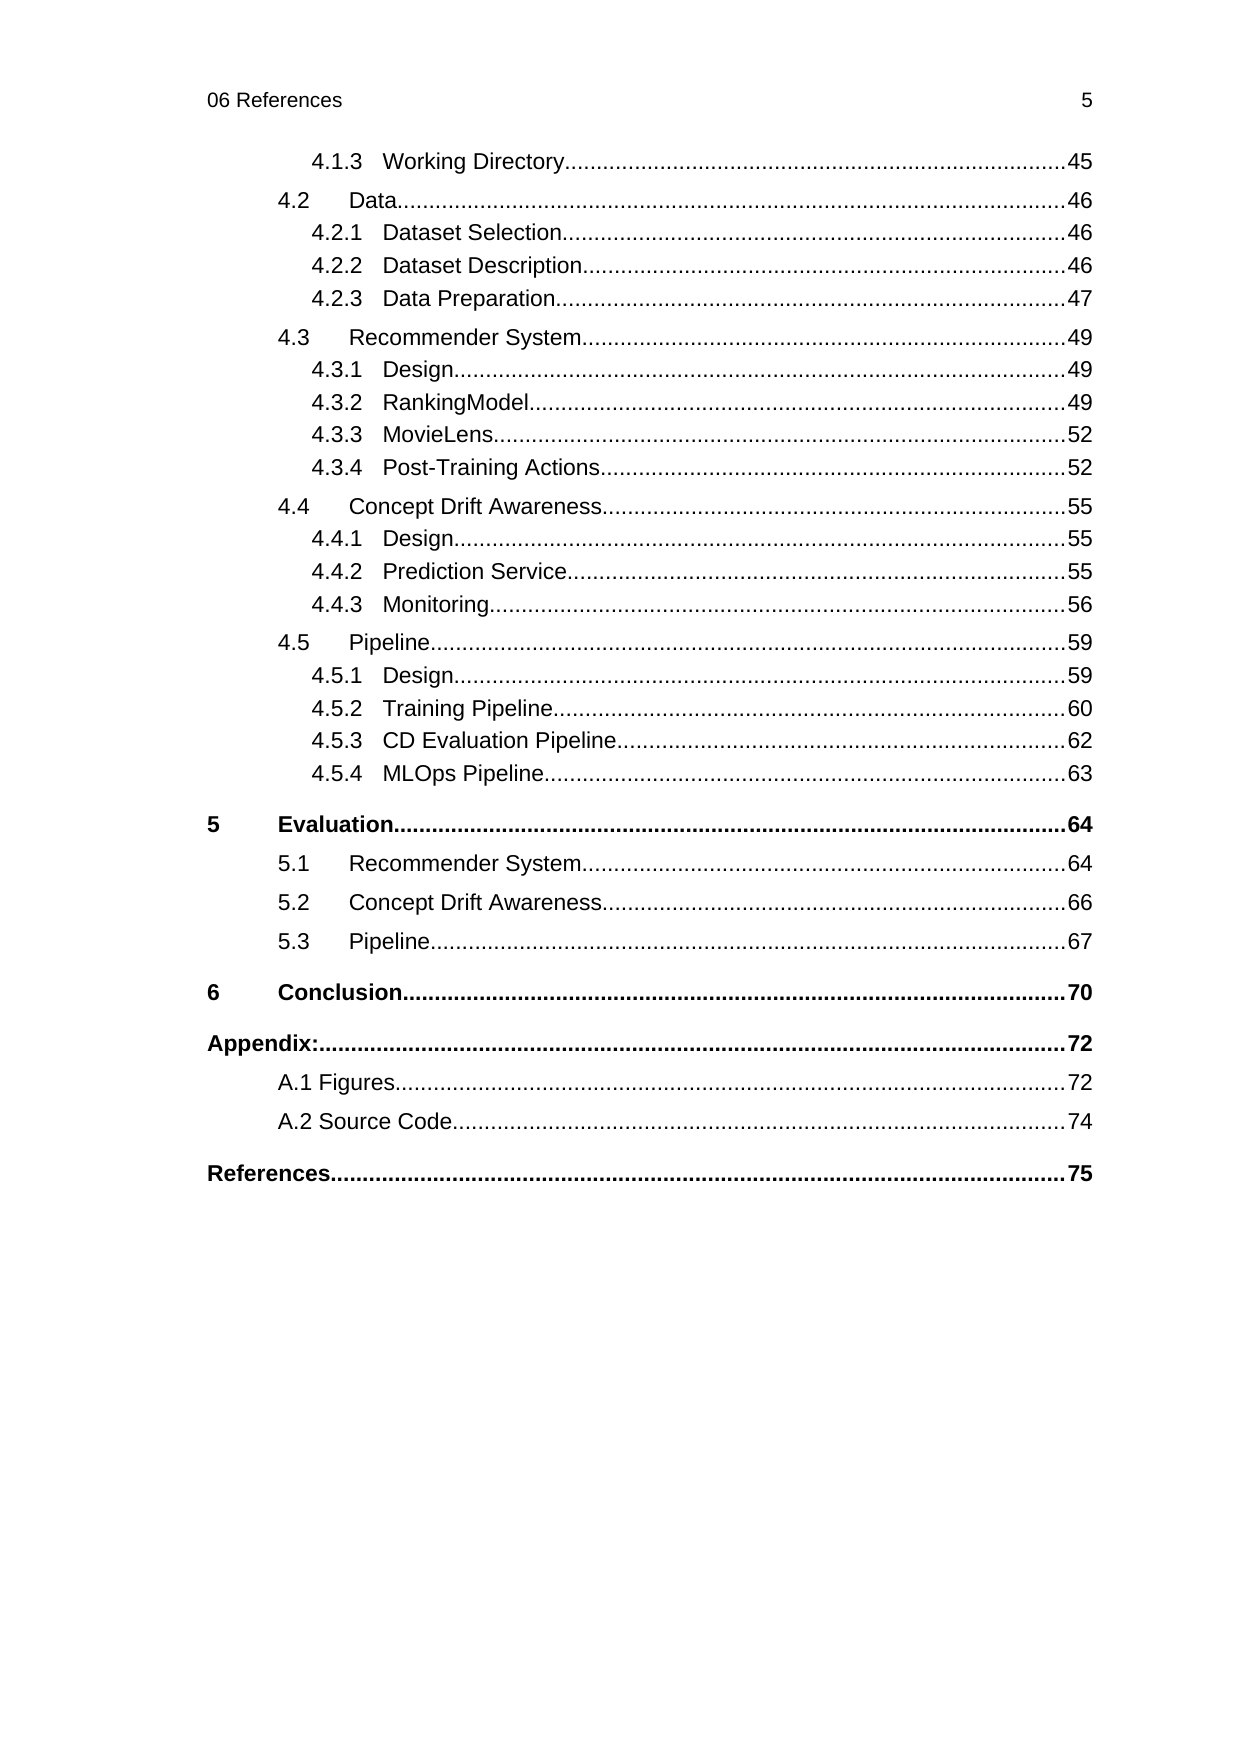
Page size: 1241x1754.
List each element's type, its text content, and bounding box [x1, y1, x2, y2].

text 4.4.2 Prediction Service 55 [311, 558, 1048, 584]
text A.2 Source Code 74 [278, 1108, 1048, 1134]
text A.1 Figures 72 [278, 1069, 1048, 1096]
text 4.1.3 Working Directory 45 [311, 148, 1048, 174]
text 5.3 Pipeline 67 [278, 928, 1048, 954]
text 4.2 Data 46 [278, 187, 1048, 213]
text 4.4.3 Monitoring 56 [311, 591, 1048, 617]
text 4.2.3 Data Preparation 47 [311, 284, 1048, 311]
text 5.2 Concept Drift Awareness 66 [278, 889, 1048, 915]
text 4.5.1 Design 59 [311, 662, 1048, 688]
text 4.5.2 Training Pipeline 60 [311, 694, 1048, 721]
text 4.3.1 Design 49 [311, 356, 1048, 382]
text 5 Evaluation 64 [207, 811, 1048, 837]
text References 75 [207, 1159, 1048, 1186]
text 6 Conclusion 70 [207, 979, 1048, 1005]
text 4.3 Recommender System 49 [278, 323, 1048, 350]
text 4.5.3 CD Evaluation Pipeline 62 [311, 727, 1048, 753]
text 4.3.3 MovieLens 52 [311, 421, 1048, 448]
text Appendix: 72 [207, 1030, 1048, 1057]
text 4.2.1 Dataset Selection 46 [311, 219, 1048, 246]
text 4.4 Concept Drift Awareness 55 [278, 493, 1048, 519]
text 4.4.1 Design 55 [311, 525, 1048, 552]
text 4.2.2 Dataset Description 46 [311, 252, 1048, 278]
text 4.3.2 RankingModel 49 [311, 389, 1048, 415]
text 4.3.4 Post-Training Actions 52 [311, 454, 1048, 480]
text 4.5.4 MLOps Pipeline 63 [311, 760, 1048, 786]
text 5.1 Recommender System 64 [278, 850, 1048, 876]
text 4.5 Pipeline 59 [278, 629, 1048, 656]
